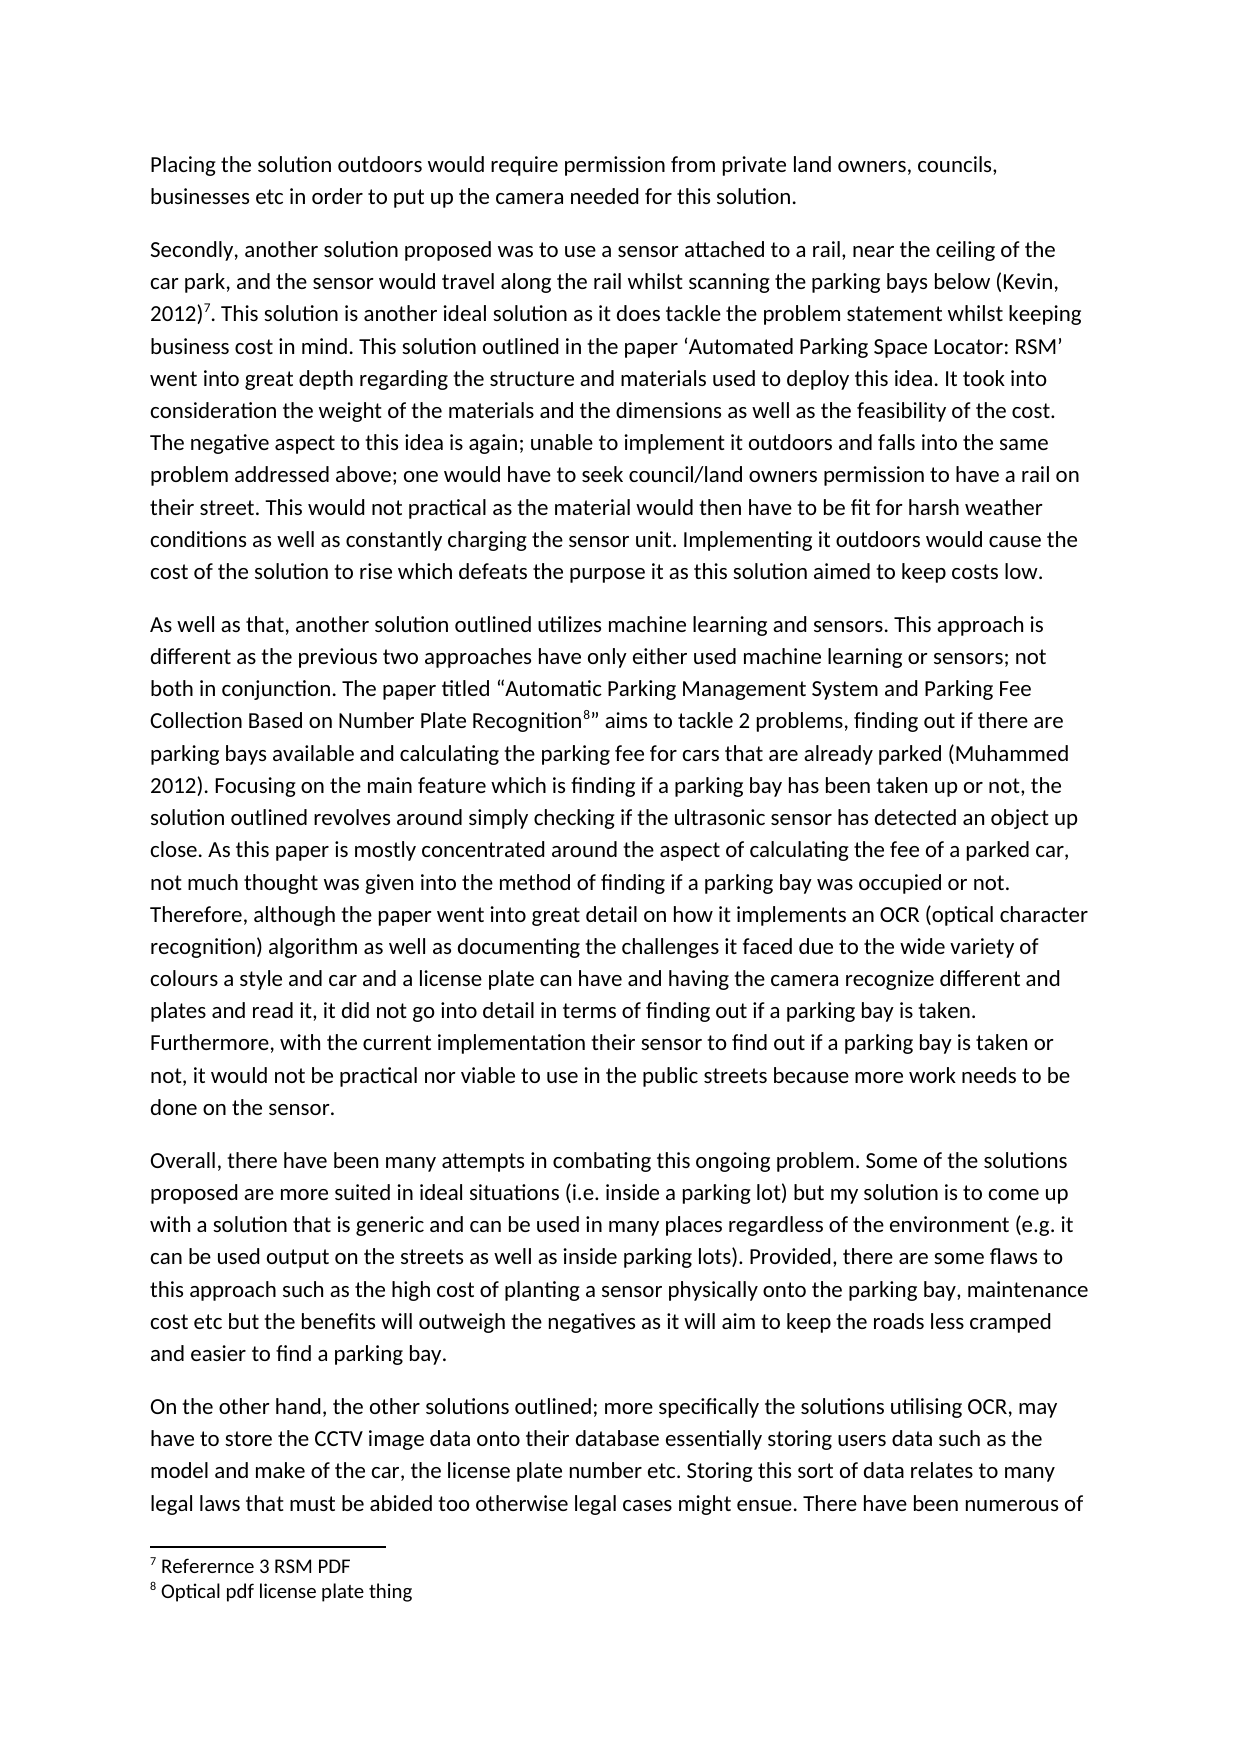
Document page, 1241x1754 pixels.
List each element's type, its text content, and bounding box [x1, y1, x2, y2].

text Overall, there have been many attempts in combating this ongoing problem. Some of the solutions proposed are more suited in ideal situations (i.e. inside a parking lot) but my solution is to come up with a solution that is generic and can be used in many places regardless of the environment (e.g. it can be used output on the streets as well as inside parking lots). Provided, there are some flaws to this approach such as the high cost of planting a sensor physically onto the parking bay, maintenance cost etc but the benefits will outweigh the negatives as it will aim to keep the roads less cramped and easier to find a parking bay. [150, 1146, 1090, 1367]
text Secondly, another solution proposed was to use a sensor attached to a rail, near the ceiling of the car park, and the sensor would travel along the rail whilst scanning the parking bays below (Kevin, 2012). This solution is another ideal solution as it does tackle the problem statement whilst keeping business cost in mind. This solution outlined in the paper ‘Automated Parking Space Locator: RSM’ went into great depth regarding the structure and materials used to deploy this idea. It took into consideration the weight of the materials and the dimensions as well as the feasibility of the cost. The negative aspect to this idea is again; unable to implement it outdoors and falls into the same problem addressed above; one would have to seek council/land owners permission to have a rail on their street. This would not practical as the material would then have to be fit for harsh weather conditions as well as constantly charging the sensor unit. Implementing it outdoors would cause the cost of the solution to rise which defeats the purpose it as this solution aimed to keep costs low. [150, 235, 1090, 585]
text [150, 150, 1090, 210]
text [150, 1392, 1090, 1517]
text As well as that, another solution outlined utilizes machine learning and sensors. This approach is different as the previous two approaches have only either used machine learning or sensors; not both in conjunction. The paper titled “Automatic Parking Management System and Parking Fee Collection Based on Number Plate Recognition” aims to tackle 2 problems, finding out if there are parking bays available and calculating the parking fee for cars that are already parked (Muhammed 2012). Focusing on the main feature which is finding if a parking bay has been taken up or not, the solution outlined revolves around simply checking if the ultrasonic sensor has detected an object up close. As this paper is mostly concentrated around the aspect of calculating the fee of a parked car, not much thought was given into the method of finding if a parking bay was occupied or not. Therefore, although the paper went into great detail on how it implements an OCR (optical character recognition) algorithm as well as documenting the challenges it faced due to the wide variety of colours a style and car and a license plate can have and having the camera recognize different and plates and read it, it did not go into detail in terms of finding out if a parking bay is taken. Furthermore, with the current implementation their sensor to find out if a parking bay is taken or not, it would not be practical nor viable to use in the public streets because more work needs to be done on the sensor. [150, 610, 1090, 1121]
